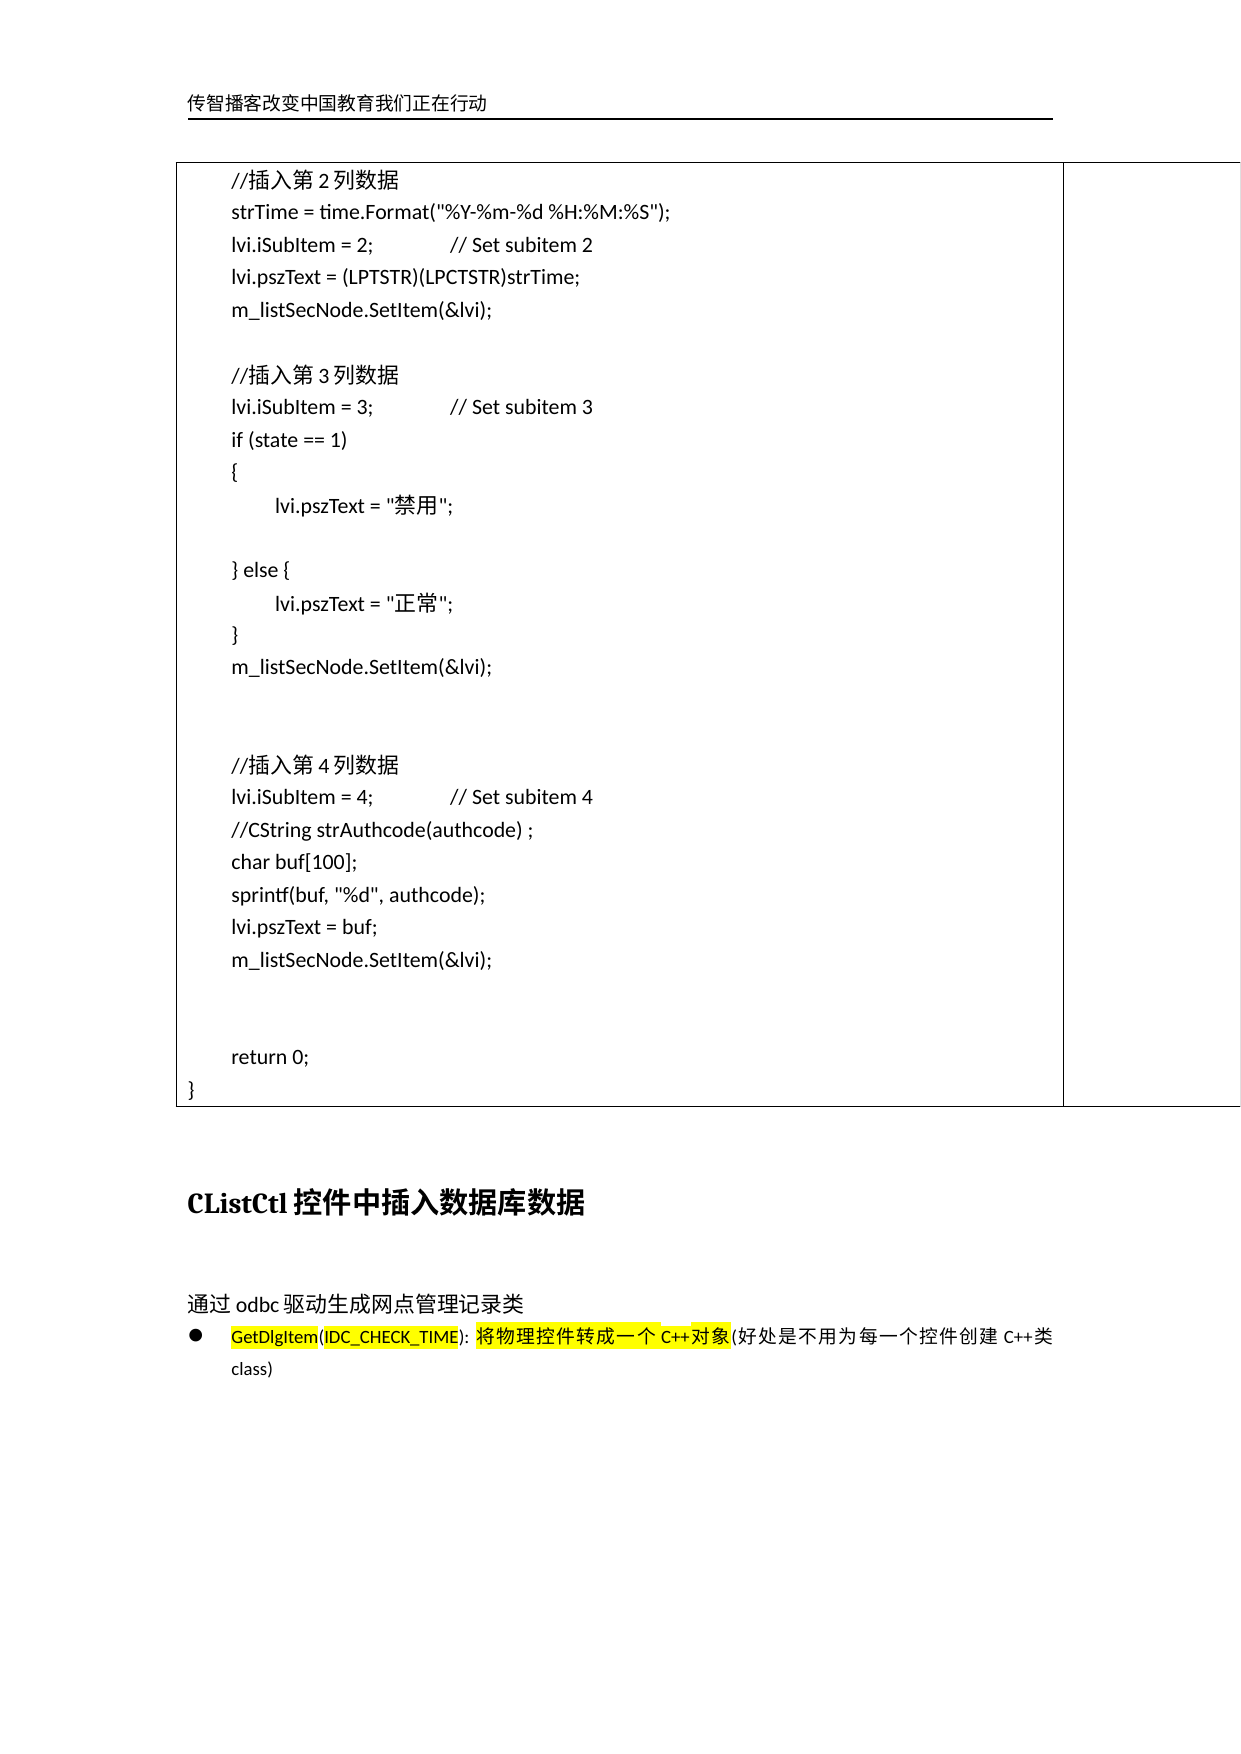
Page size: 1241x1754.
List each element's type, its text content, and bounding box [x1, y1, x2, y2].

text 通过odbc驱动生成网点管理记录类 [187, 1287, 1053, 1319]
list GetDlgItem(IDC_CHECK_TIME): 将物理控件转成一个C++对象(好处是不用为每一个控件创建C++类class) [187, 1319, 1053, 1384]
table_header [177, 163, 1063, 1106]
table_header [1064, 163, 1240, 1106]
subtitle CListCtl控件中插入数据库数据 [187, 1168, 1053, 1233]
